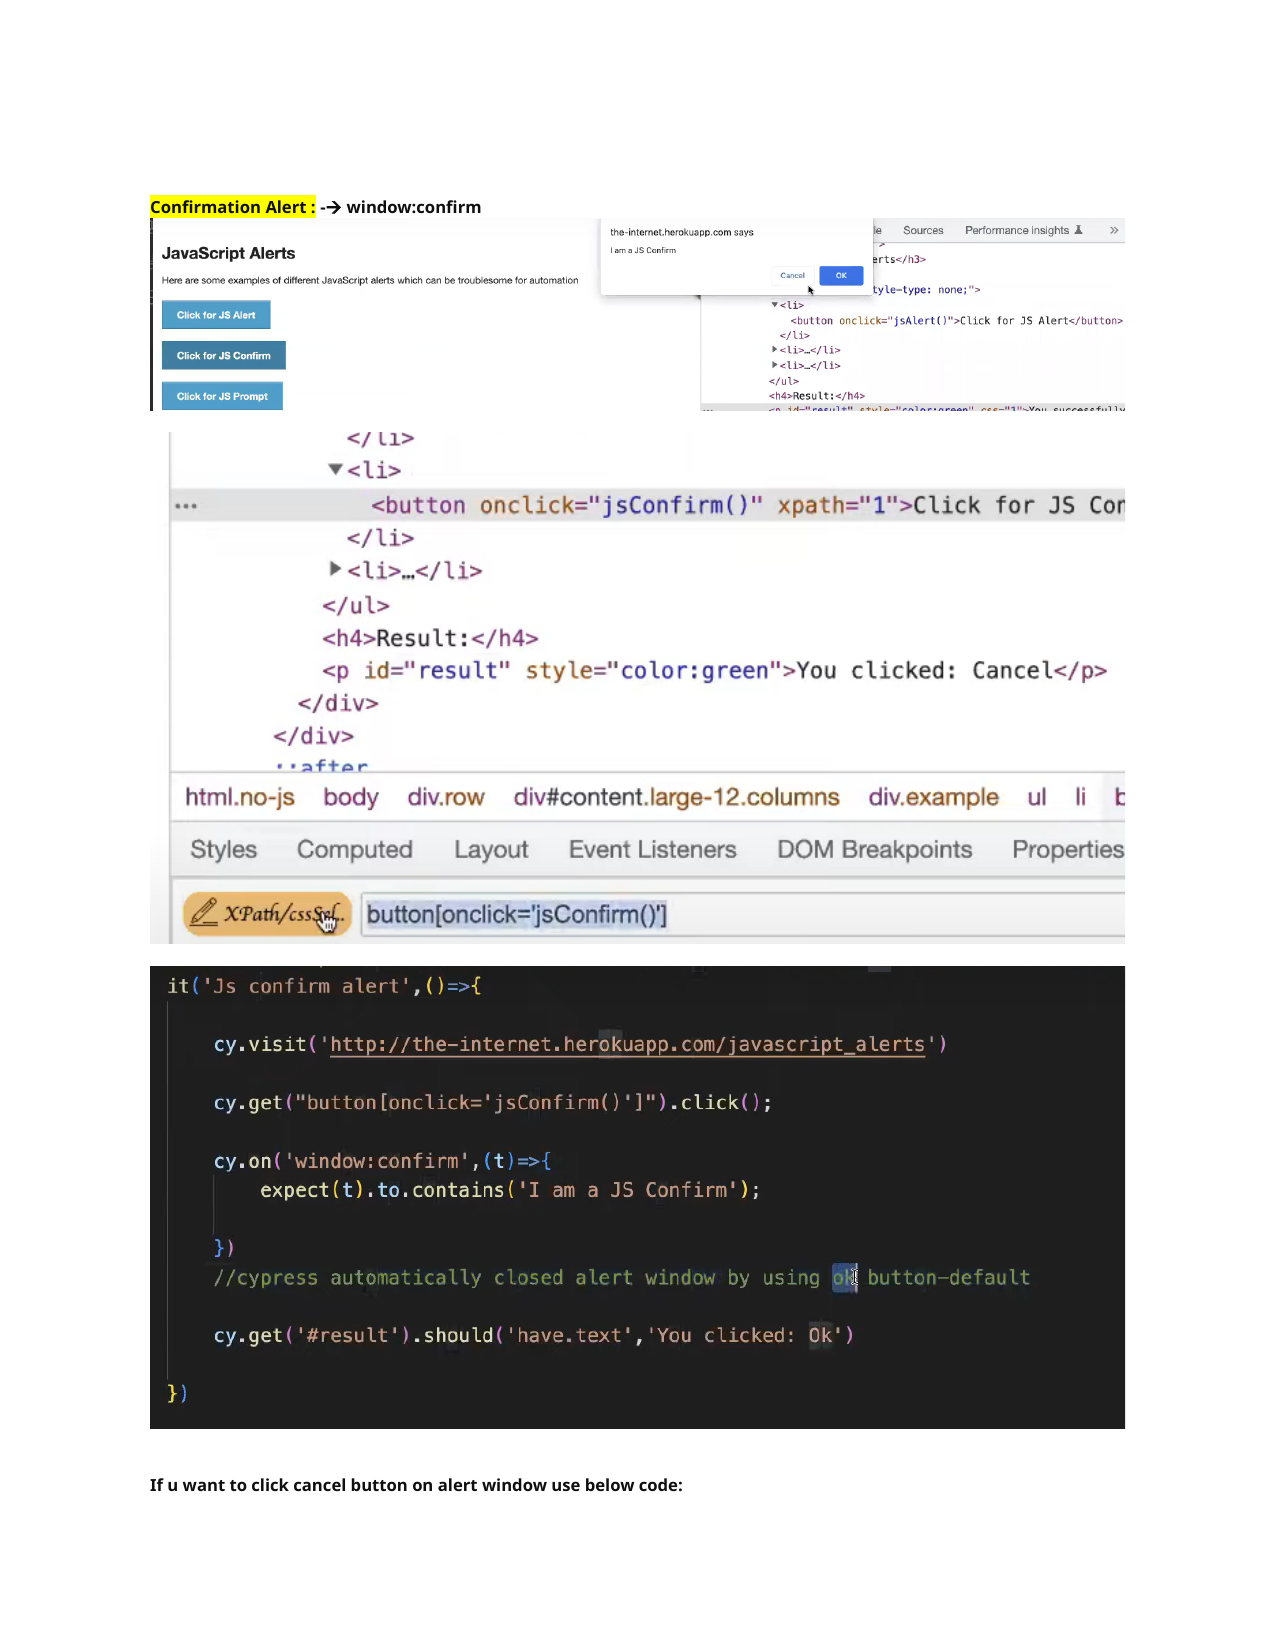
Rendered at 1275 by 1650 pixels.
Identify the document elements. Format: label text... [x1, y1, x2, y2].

picture [150, 432, 1125, 944]
picture [150, 218, 1125, 411]
subtitle If u want to click cancel button on alert window use below code: [150, 1474, 1125, 1496]
picture [150, 966, 1125, 1429]
subtitle Confirmation Alert : - window:confirm [316, 195, 1125, 218]
